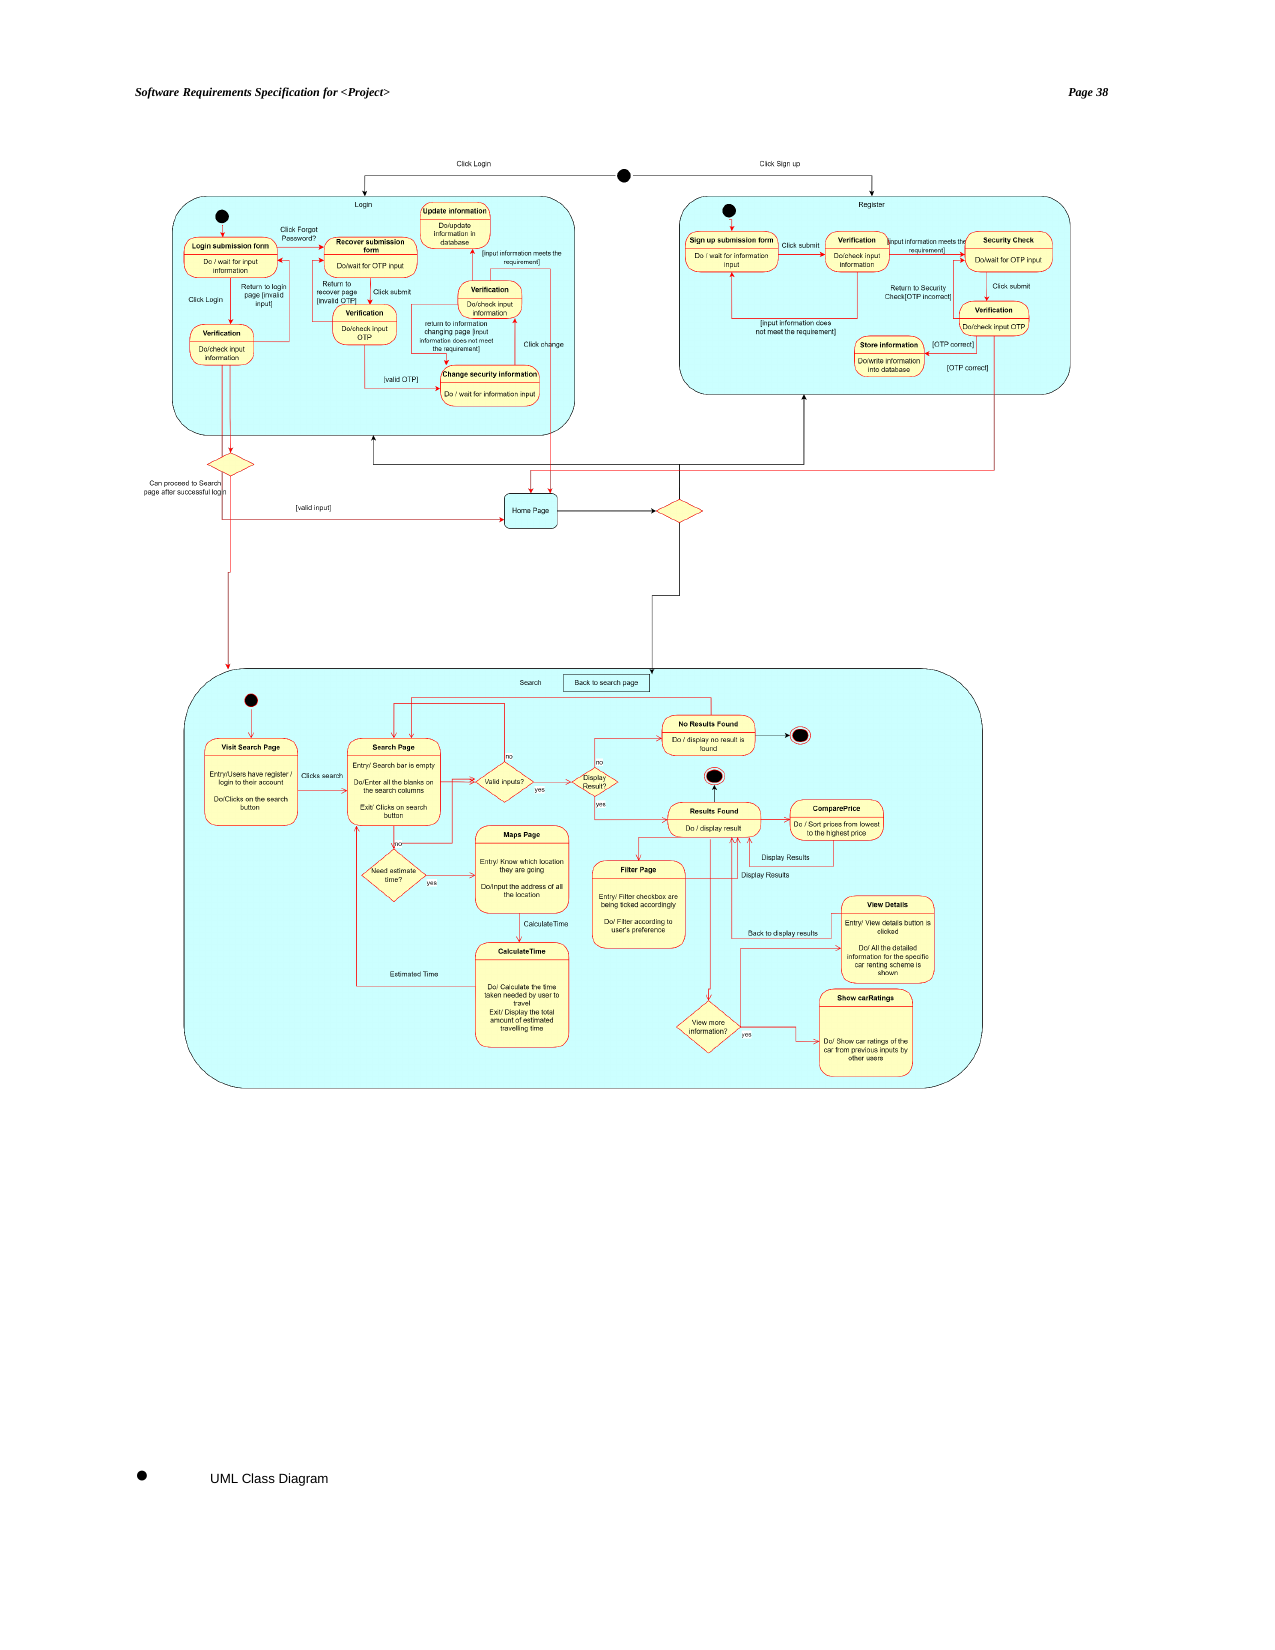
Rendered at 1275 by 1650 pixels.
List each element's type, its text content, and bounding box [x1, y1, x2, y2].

list UML Class Diagram [135, 1461, 1140, 1487]
picture [134, 150, 1075, 1094]
